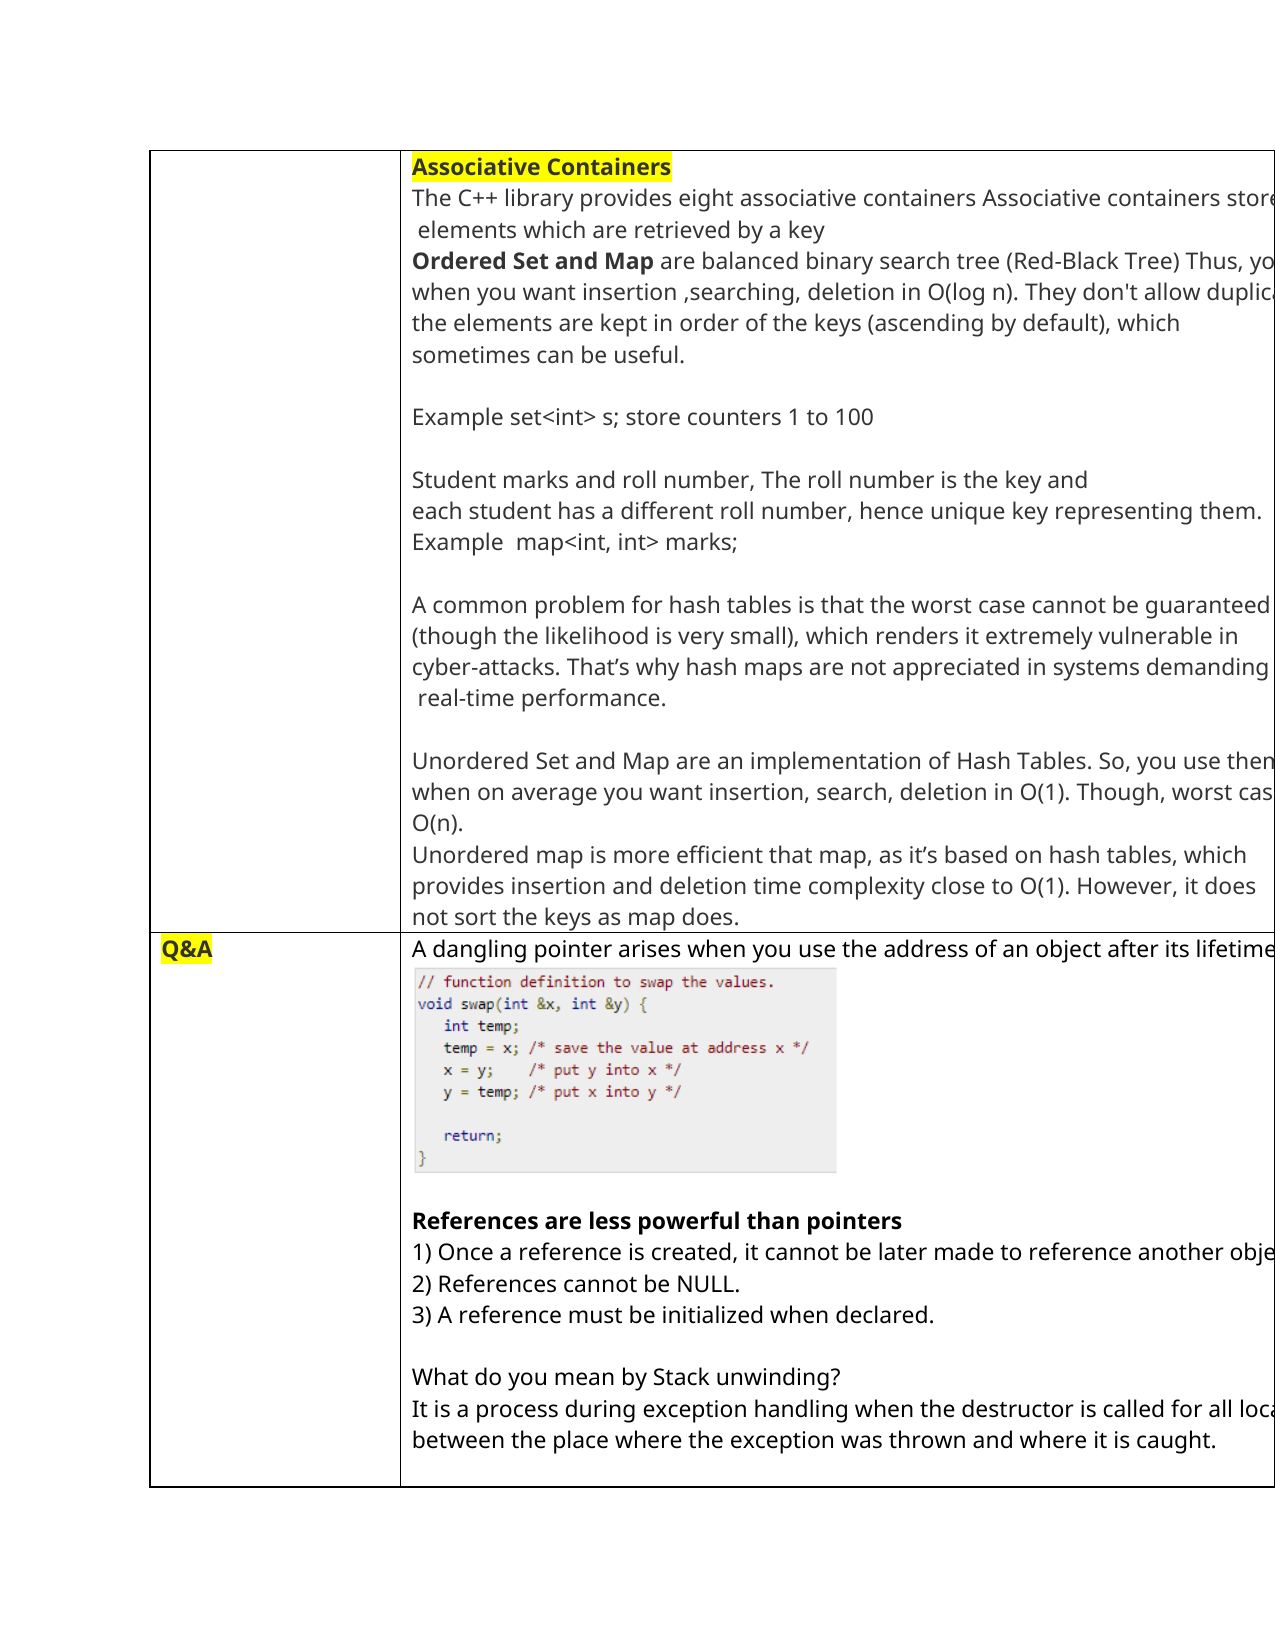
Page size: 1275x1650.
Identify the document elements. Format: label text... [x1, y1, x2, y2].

picture [411, 964, 837, 1177]
table_cell [151, 151, 400, 932]
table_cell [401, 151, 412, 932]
table_cell Q&A [151, 933, 400, 1486]
